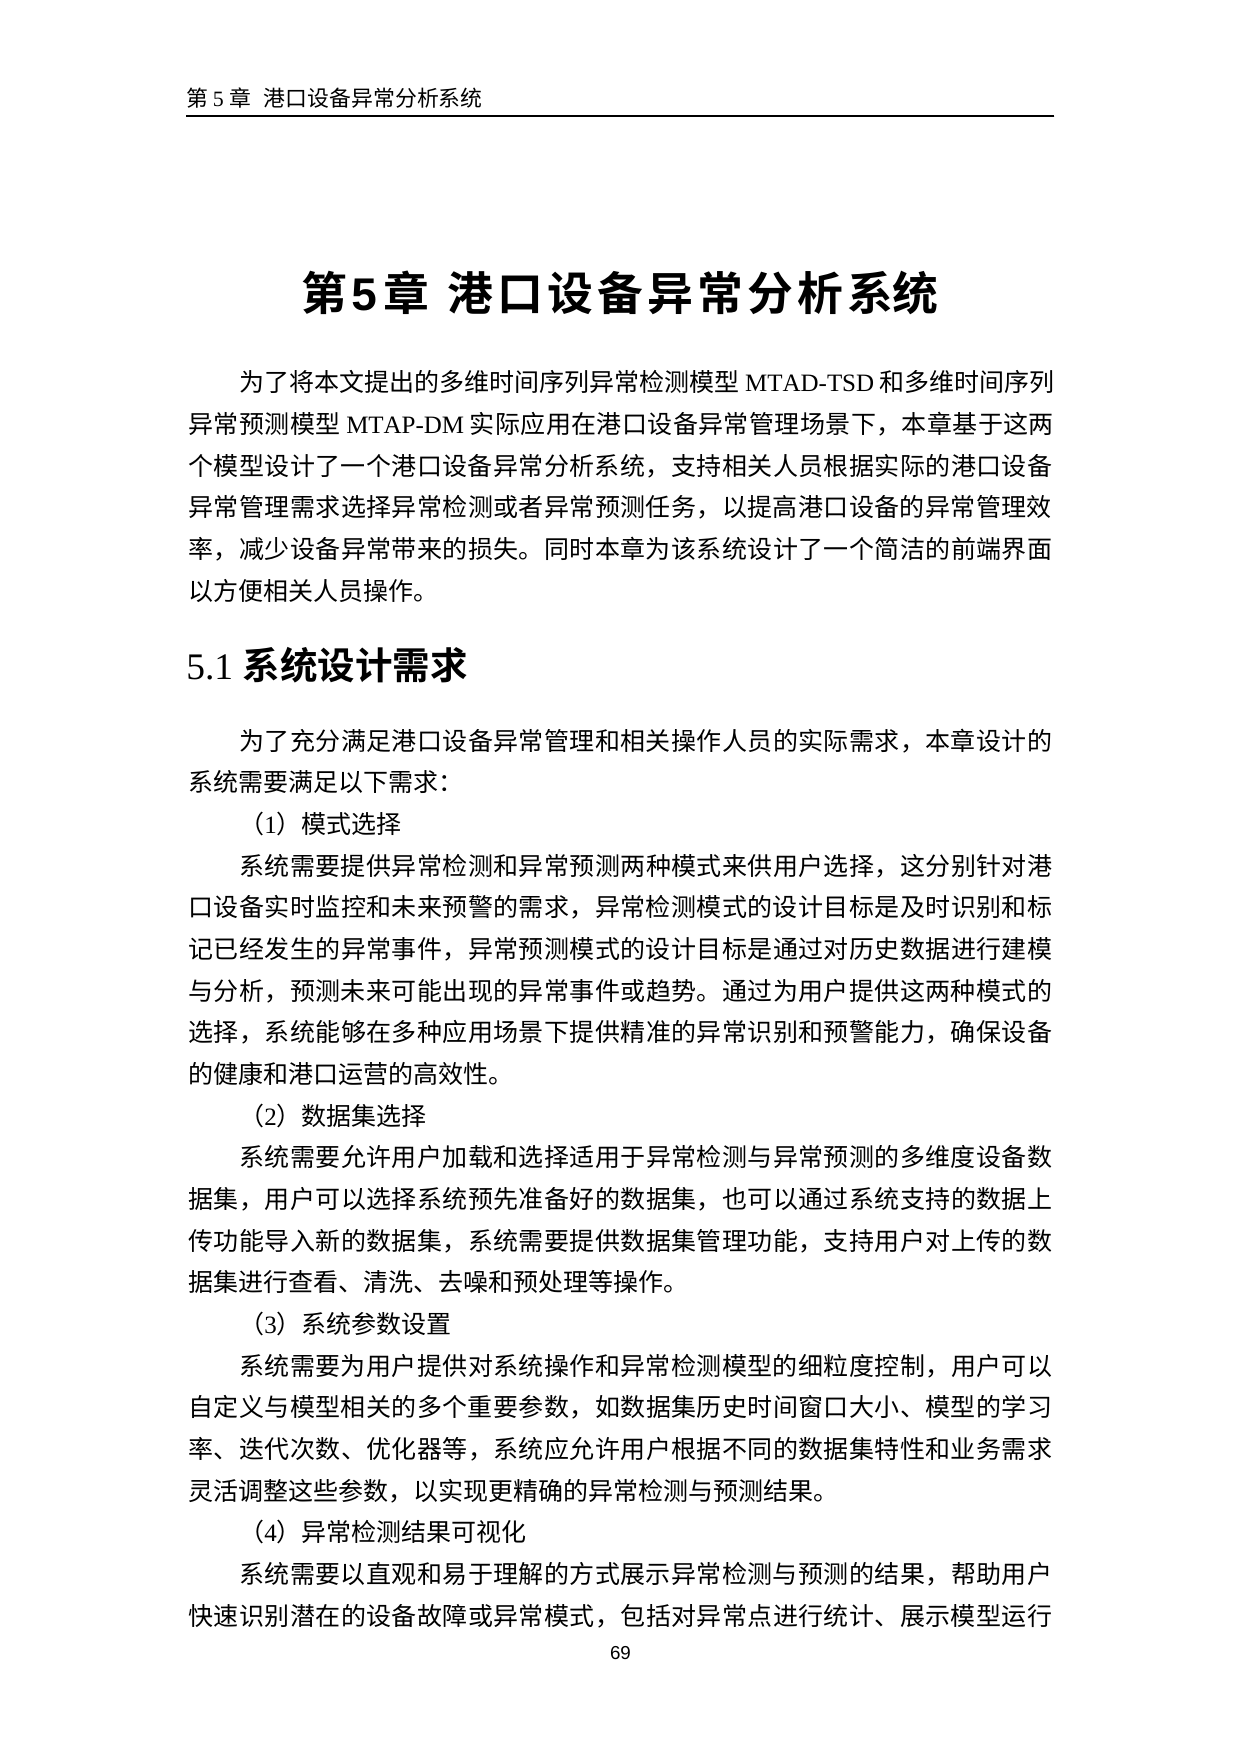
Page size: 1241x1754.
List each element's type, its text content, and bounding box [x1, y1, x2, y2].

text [188, 1550, 1054, 1633]
text （3）系统参数设置 [188, 1300, 1054, 1342]
text 系统需要提供异常检测和异常预测两种模式来供用户选择，这分别针对港口设备实时监控和未来预警的需求，异常检测模式的设计目标是及时识别和标记已经发生的异常事件，异常预测模式的设计目标是通过对历史数据进行建模与分析，预测未来可能出现的异常事件或趋势。通过为用户提供这两种模式的选择，系统能够在多种应用场景下提供精准的异常识别和预警能力，确保设备的健康和港口运营的高效性。 [188, 842, 1054, 1092]
text 系统需要允许用户加载和选择适用于异常检测与异常预测的多维度设备数据集，用户可以选择系统预先准备好的数据集，也可以通过系统支持的数据上传功能导入新的数据集，系统需要提供数据集管理功能，支持用户对上传的数据集进行查看、清洗、去噪和预处理等操作。 [188, 1133, 1054, 1300]
subtitle 港口设备异常分析系统 [186, 258, 1054, 324]
text 系统需要为用户提供对系统操作和异常检测模型的细粒度控制，用户可以自定义与模型相关的多个重要参数，如数据集历史时间窗口大小、模型的学习率、迭代次数、优化器等，系统应允许用户根据不同的数据集特性和业务需求灵活调整这些参数，以实现更精确的异常检测与预测结果。 [188, 1342, 1054, 1508]
text 为了充分满足港口设备异常管理和相关操作人员的实际需求，本章设计的系统需要满足以下需求： [188, 717, 1054, 800]
text （4）异常检测结果可视化 [188, 1508, 1054, 1550]
subtitle 系统设计需求 [186, 636, 1054, 690]
text 为了将本文提出的多维时间序列异常检测模型MTAD-TSD和多维时间序列异常预测模型MTAP-DM实际应用在港口设备异常管理场景下，本章基于这两个模型设计了一个港口设备异常分析系统，支持相关人员根据实际的港口设备异常管理需求选择异常检测或者异常预测任务，以提高港口设备的异常管理效率，减少设备异常带来的损失。同时本章为该系统设计了一个简洁的前端界面以方便相关人员操作。 [188, 358, 1054, 608]
text （2）数据集选择 [188, 1092, 1054, 1133]
text （1）模式选择 [188, 800, 1054, 842]
